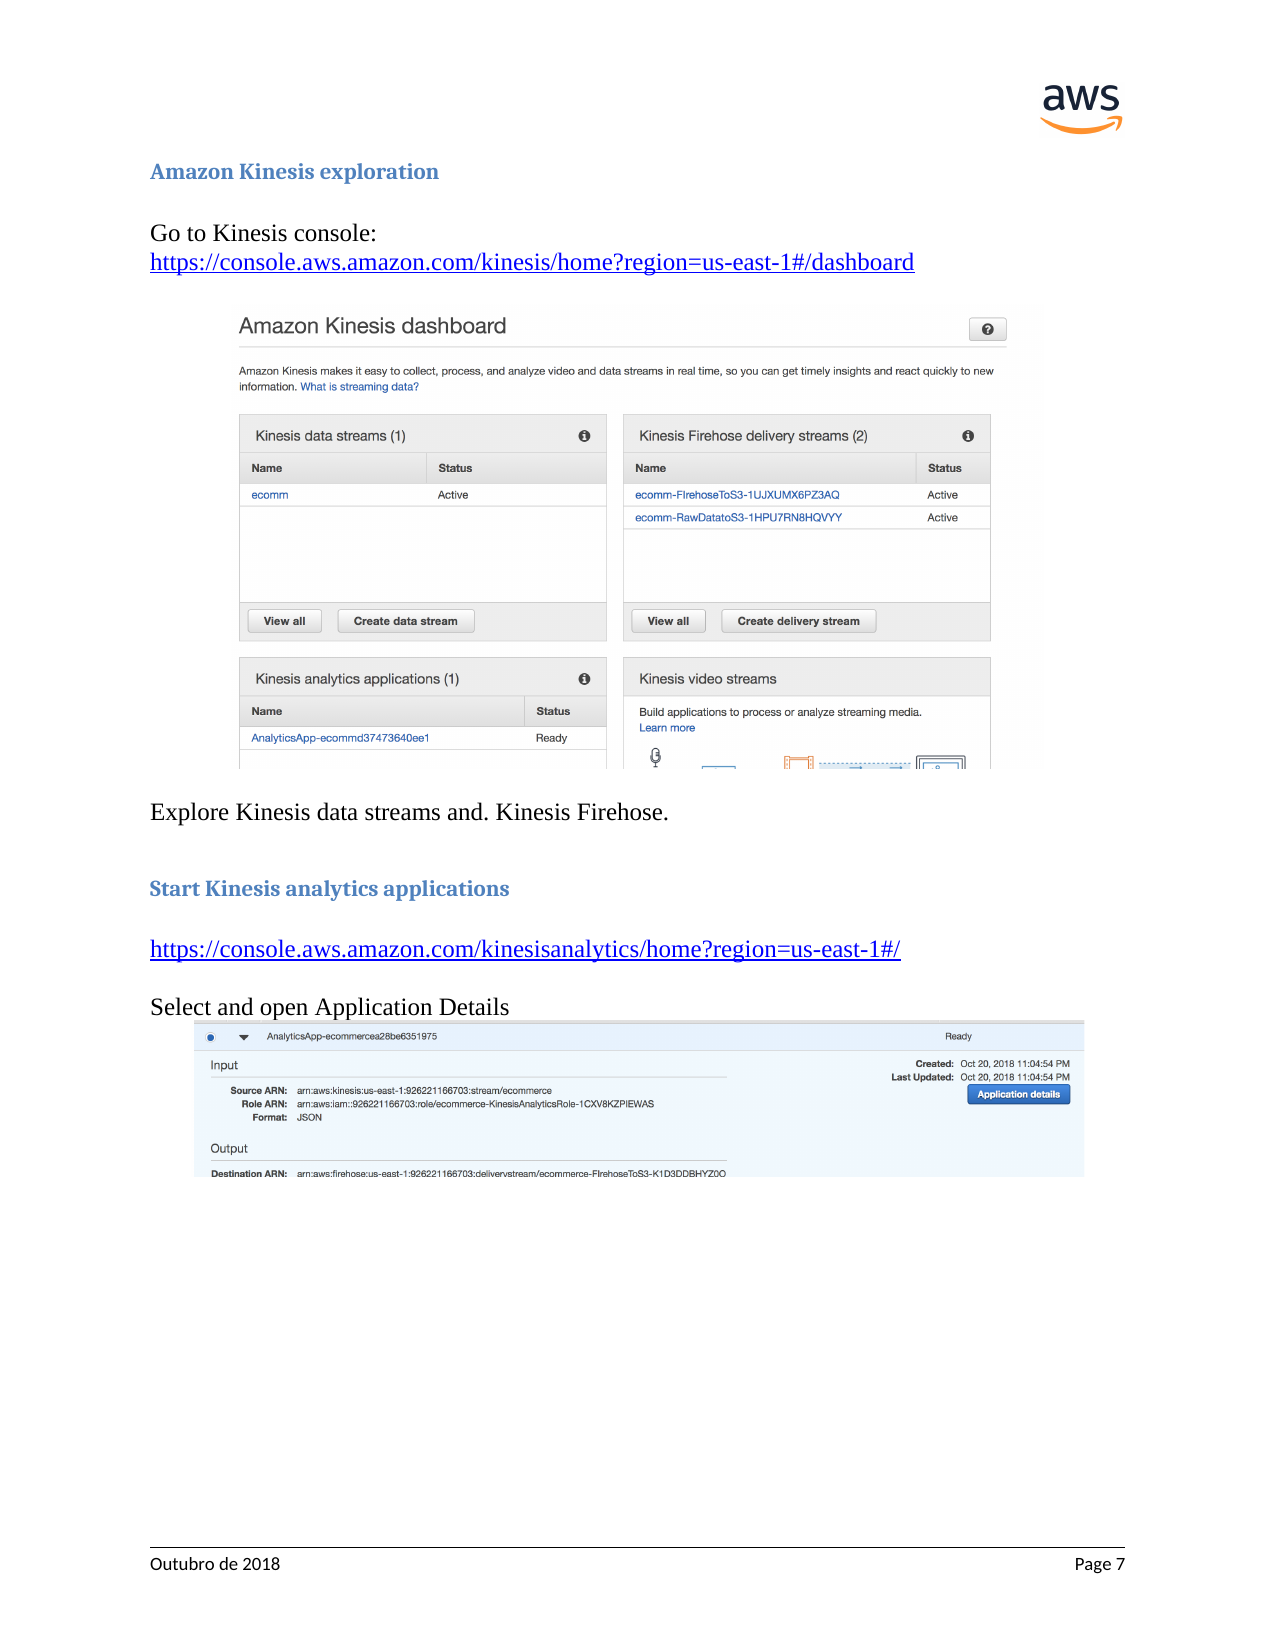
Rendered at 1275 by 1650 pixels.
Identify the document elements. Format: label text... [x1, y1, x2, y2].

text Explore Kinesis data streams and. Kinesis Firehose. [150, 797, 1125, 826]
picture [1039, 82, 1125, 138]
subtitle Start Kinesis analytics applications [150, 875, 1125, 902]
text https://console.aws.amazon.com/kinesis/home?region=us-east-1#/dashboard [150, 247, 1125, 276]
text Go to Kinesis console: [150, 218, 1125, 247]
text Select and open Application Details [150, 992, 1125, 1021]
picture [231, 304, 1044, 769]
subtitle Amazon Kinesis exploration [150, 159, 1125, 185]
picture [190, 1020, 1085, 1177]
text https://console.aws.amazon.com/kinesisanalytics/home?region=us-east-1#/ [150, 934, 1125, 963]
